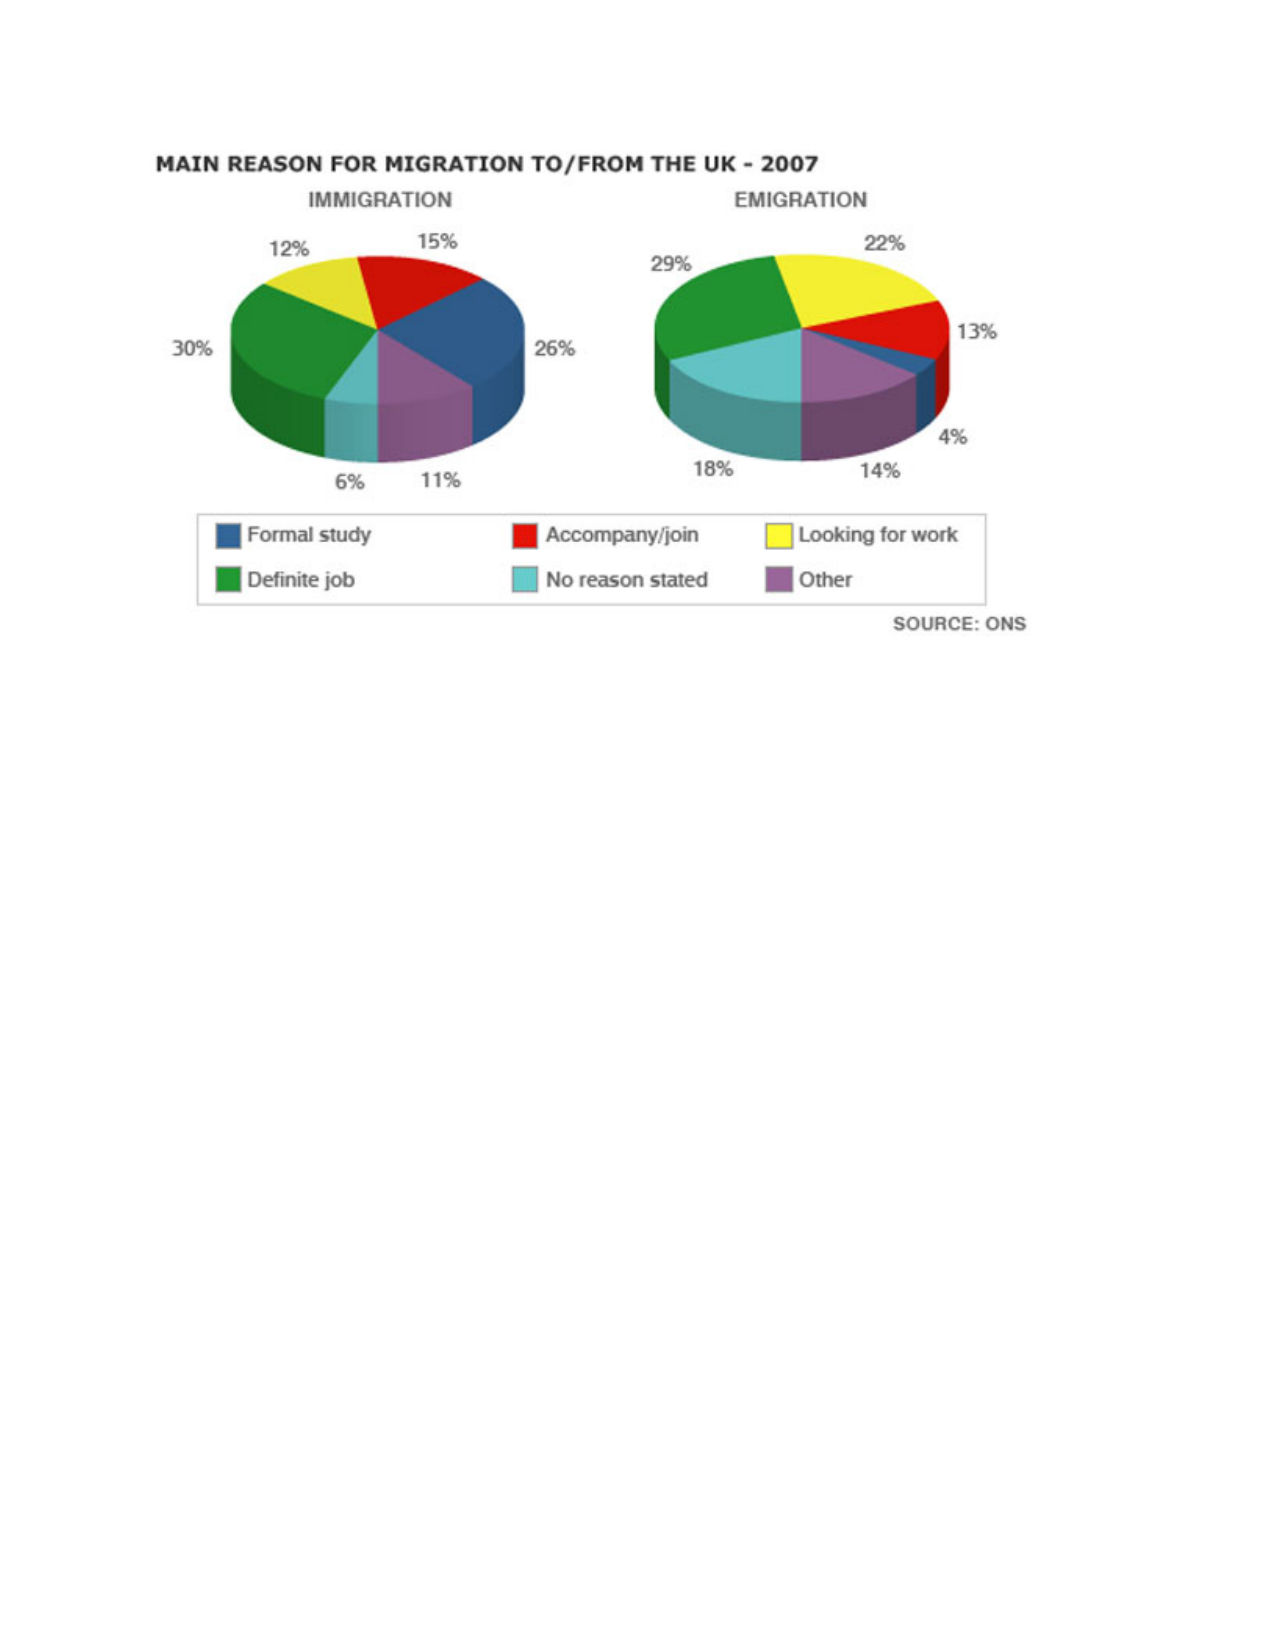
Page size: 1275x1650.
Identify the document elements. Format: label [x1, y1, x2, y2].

picture [150, 150, 1032, 636]
